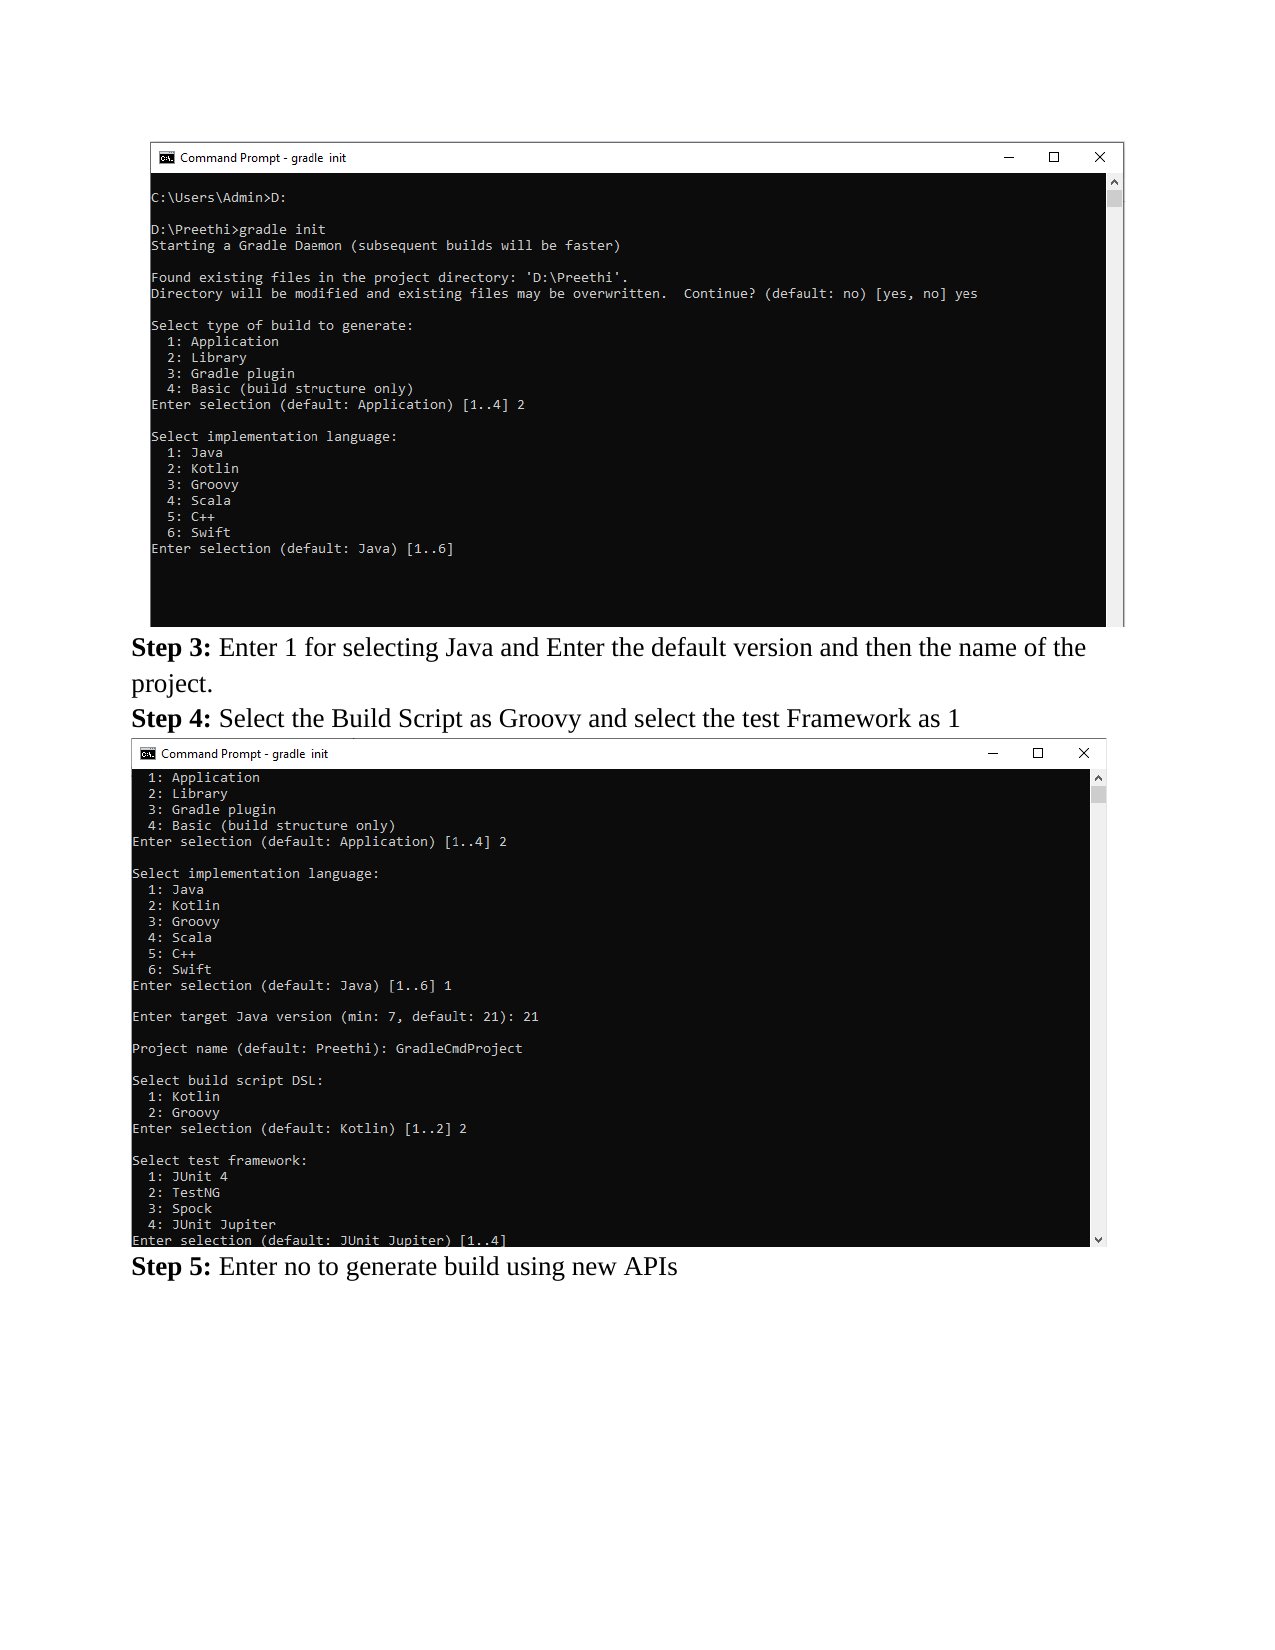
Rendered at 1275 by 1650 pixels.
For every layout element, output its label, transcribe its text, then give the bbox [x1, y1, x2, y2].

text Step 3: Enter 1 for selecting Java and Enter the default version and then the name of the project. [131, 631, 1144, 698]
text Step 5: Enter no to generate build using new APIs [131, 1250, 1144, 1281]
picture [150, 141, 1125, 627]
picture [131, 738, 1107, 1247]
text Step 4: Select the Build Script as Groovy and select the test Framework as 1 [131, 702, 1144, 733]
